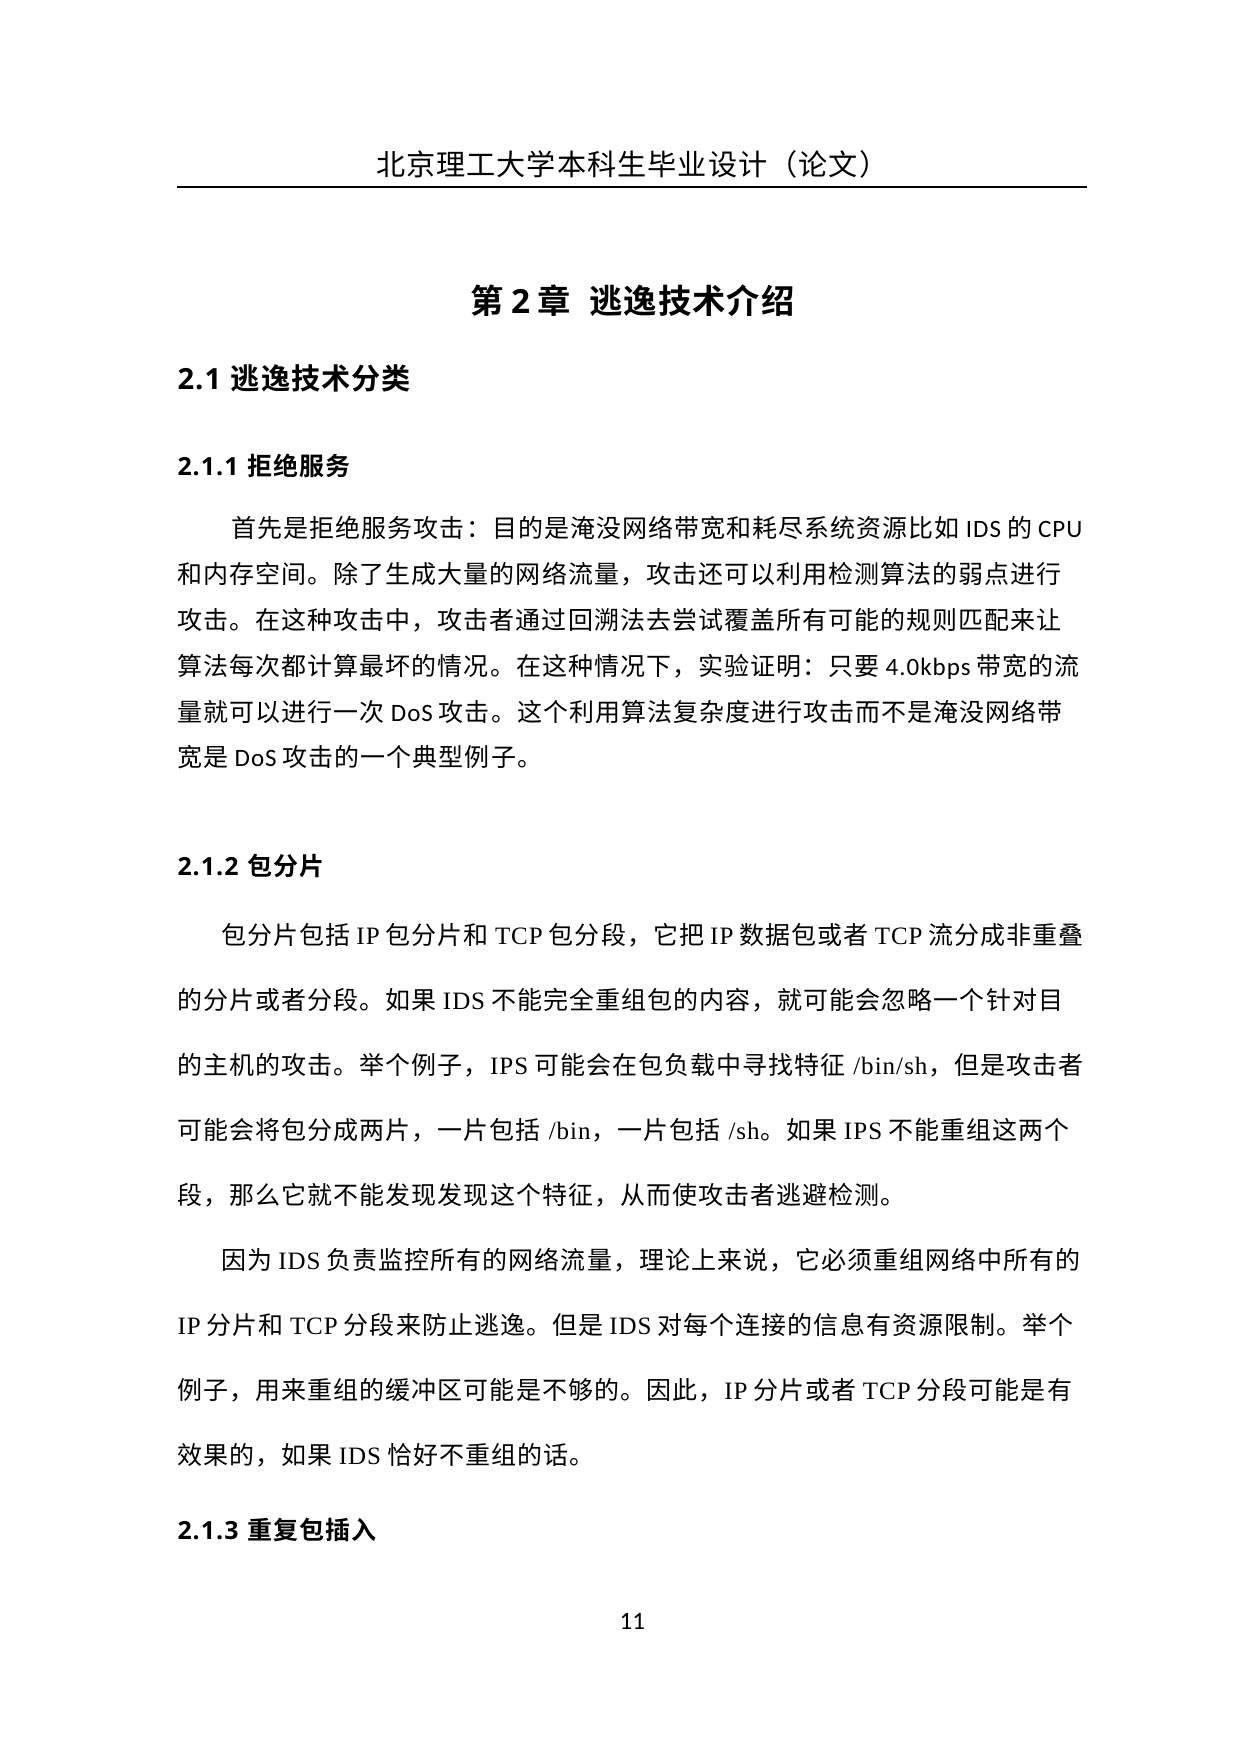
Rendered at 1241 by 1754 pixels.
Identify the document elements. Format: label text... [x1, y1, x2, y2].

subtitle 2.1.2 包分片 [177, 822, 1087, 888]
text 包分片包括IP包分片和TCP包分段，它把IP数据包或者TCP流分成非重叠的分片或者分段。如果IDS不能完全重组包的内容，就可能会忽略一个针对目的主机的攻击。举个例子，IPS可能会在包负载中寻找特征 /bin/sh，但是攻击者可能会将包分成两片，一片包括 /bin，一片包括 /sh。如果IPS不能重组这两个段，那么它就不能发现发现这个特征，从而使攻击者逃避检测。 [177, 901, 1087, 1226]
text 首先是拒绝服务攻击：目的是淹没网络带宽和耗尽系统资源比如IDS的CPU和内存空间。除了生成大量的网络流量，攻击还可以利用检测算法的弱点进行攻击。在这种攻击中，攻击者通过回溯法去尝试覆盖所有可能的规则匹配来让算法每次都计算最坏的情况。在这种情况下，实验证明：只要4.0kbps带宽的流量就可以进行一次DoS攻击。这个利用算法复杂度进行攻击而不是淹没网络带宽是DoS攻击的一个典型例子。 [177, 501, 1087, 776]
subtitle 2.1.3 重复包插入 [177, 1486, 1087, 1553]
subtitle 第2章 逃逸技术介绍 [177, 267, 1087, 332]
subtitle 2.1 逃逸技术分类 [177, 344, 1087, 409]
text 因为IDS负责监控所有的网络流量，理论上来说，它必须重组网络中所有的IP分片和TCP分段来防止逃逸。但是IDS对每个连接的信息有资源限制。举个例子，用来重组的缓冲区可能是不够的。因此，IP分片或者TCP分段可能是有效果的，如果IDS恰好不重组的话。 [177, 1226, 1087, 1486]
subtitle 2.1.1 拒绝服务 [177, 422, 1087, 488]
